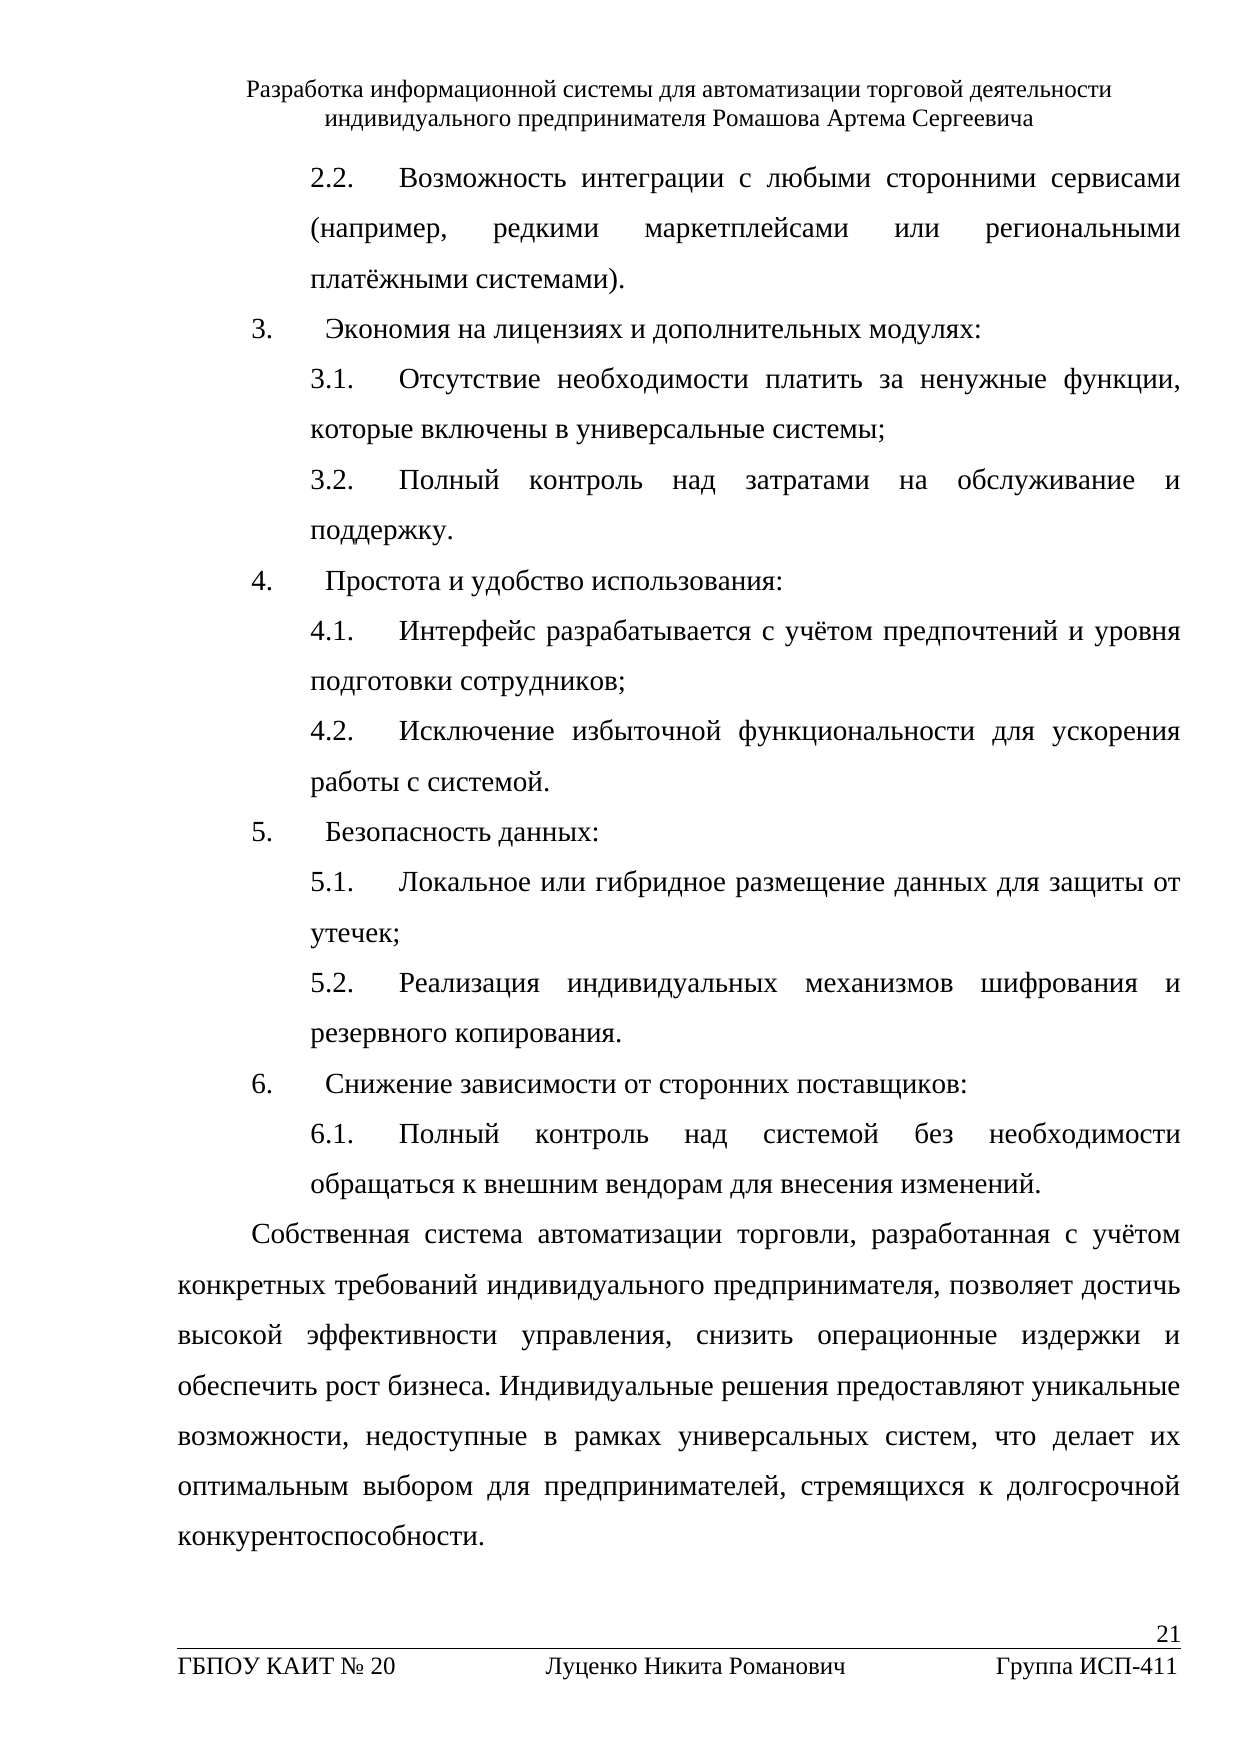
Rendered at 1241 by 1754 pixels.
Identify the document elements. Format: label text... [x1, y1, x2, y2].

list Снижение зависимости от сторонних поставщиков: [177, 1066, 1181, 1099]
list Отсутствие необходимости платить за ненужные функции, которые включены в универсальные системы; [310, 361, 1181, 445]
list Простота и удобство использования: [177, 563, 1181, 596]
list Экономия на лицензиях и дополнительных модулях: [177, 311, 1181, 344]
list Возможность интеграции с любыми сторонними сервисами (например, редкими маркетплейсами или региональными платёжными системами). [310, 160, 1181, 294]
list Безопасность данных: [177, 814, 1181, 848]
list Полный контроль над затратами на обслуживание и поддержку. [310, 462, 1181, 546]
list Исключение избыточной функциональности для ускорения работы с системой. [310, 713, 1181, 797]
list Локальное или гибридное размещение данных для защиты от утечек; [310, 864, 1181, 948]
text Собственная система автоматизации торговли, разработанная с учётом конкретных требований индивидуального предпринимателя, позволяет достичь высокой эффективности управления, снизить операционные издержки и обеспечить рост бизнеса. Индивидуальные решения предоставляют уникальные возможности, недоступные в рамках универсальных систем, что делает их оптимальным выбором для предпринимателей, стремящихся к долгосрочной конкурентоспособности. [177, 1217, 1181, 1552]
list Интерфейс разрабатывается с учётом предпочтений и уровня подготовки сотрудников; [310, 613, 1181, 697]
list Полный контроль над системой без необходимости обращаться к внешним вендорам для внесения изменений. [310, 1116, 1181, 1200]
list Реализация индивидуальных механизмов шифрования и резервного копирования. [310, 965, 1181, 1049]
